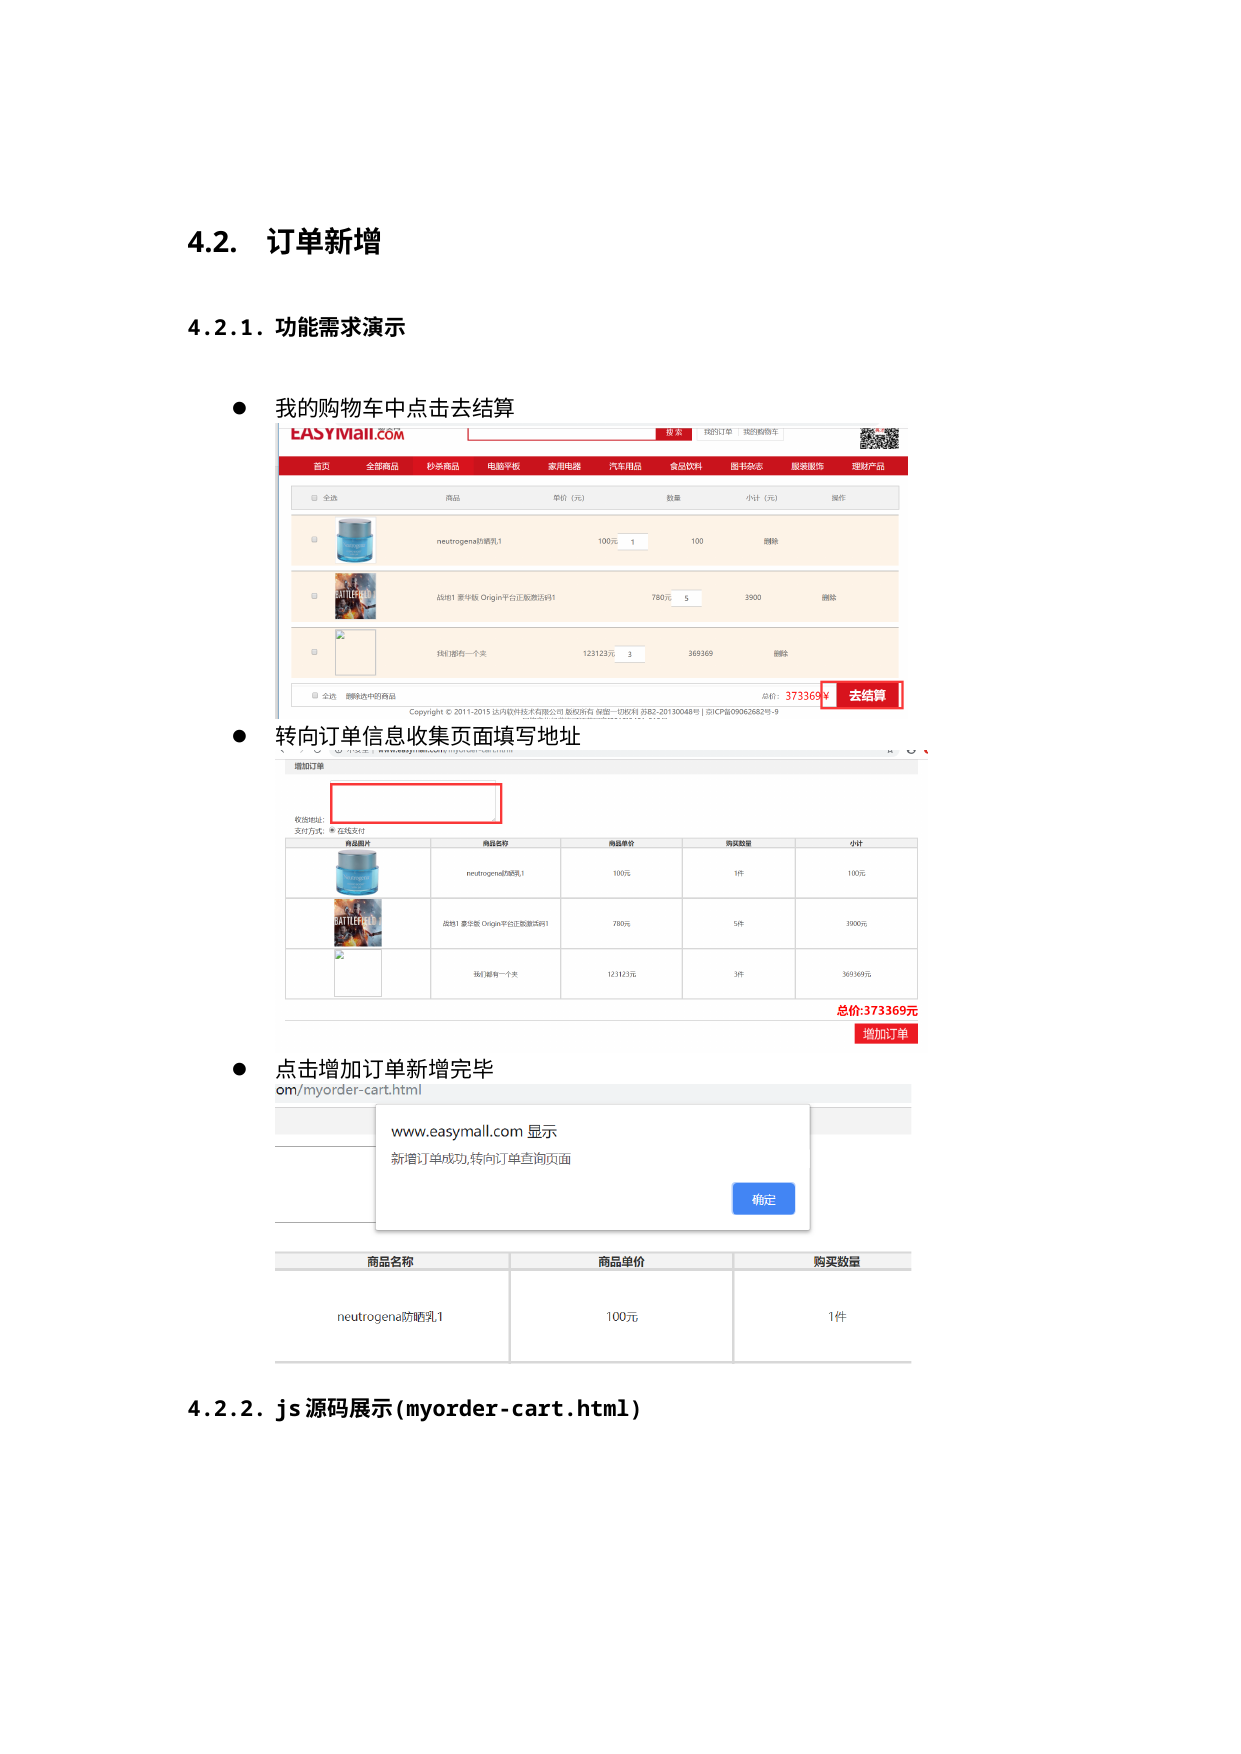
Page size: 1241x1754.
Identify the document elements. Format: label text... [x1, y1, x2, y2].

picture [275, 750, 928, 1053]
list 点击增加订单新增完毕 [231, 1052, 1053, 1084]
subtitle js源码展示(myorder-cart.html) [187, 1391, 1053, 1422]
subtitle 订单新增 [187, 219, 1053, 261]
subtitle 功能需求演示 [187, 309, 1053, 341]
picture [275, 423, 908, 719]
list 转向订单信息收集页面填写地址 [231, 719, 1053, 751]
picture [275, 1084, 912, 1364]
list 我的购物车中点击去结算 [231, 391, 1053, 423]
